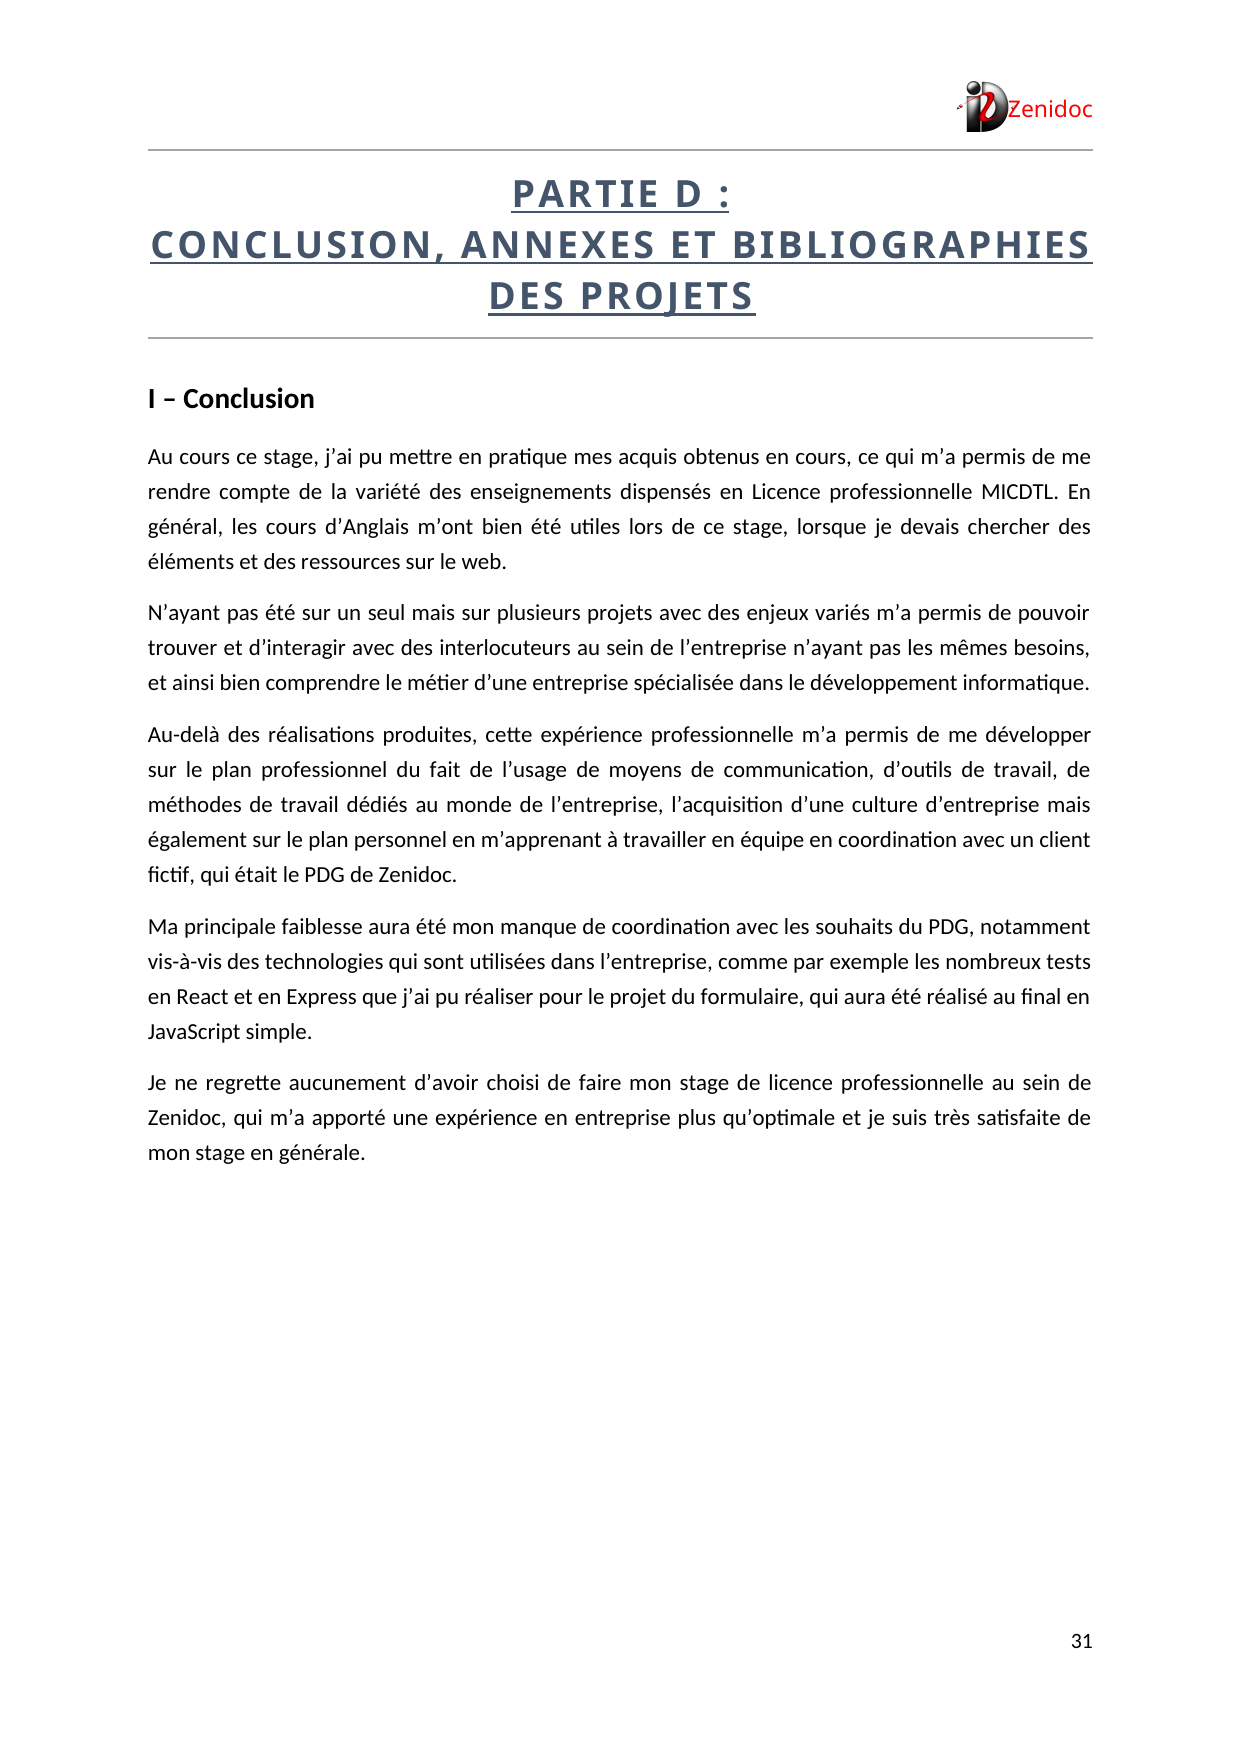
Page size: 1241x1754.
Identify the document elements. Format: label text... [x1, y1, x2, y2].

text Je ne regrette aucunement d’avoir choisi de faire mon stage de licence professionnelle au sein de Zenidoc, qui m’a apporté une expérience en entreprise plus qu’optimale et je suis très satisfaite de mon stage en générale. [148, 1068, 1093, 1166]
text Au-delà des réalisations produites, cette expérience professionnelle m’a permis de me développer sur le plan professionnel du fait de l’usage de moyens de communication, d’outils de travail, de méthodes de travail dédiés au monde de l’entreprise, l’acquisition d’une culture d’entreprise mais également sur le plan personnel en m’apprenant à travailler en équipe en coordination avec un client fictif, qui était le PDG de Zenidoc. [148, 720, 1093, 888]
picture [1011, 104, 1018, 115]
text Ma principale faiblesse aura été mon manque de coordination avec les souhaits du PDG, notamment vis-à-vis des technologies qui sont utilisées dans l’entreprise, comme par exemple les nombreux tests en React et en Express que j’ai pu réaliser pour le projet du formulaire, qui aura été réalisé au final en JavaScript simple. [148, 912, 1093, 1045]
text I – Conclusion [148, 381, 1093, 416]
text Au cours ce stage, j’ai pu mettre en pratique mes acquis obtenus en cours, ce qui m’a permis de me rendre compte de la variété des enseignements dispensés en Licence professionnelle MICDTL. En général, les cours d’Anglais m’ont bien été utiles lors de ce stage, lorsque je devais chercher des éléments et des ressources sur le web. [148, 442, 1093, 575]
text N’ayant pas été sur un seul mais sur plusieurs projets avec des enjeux variés m’a permis de pouvoir trouver et d’interagir avec des interlocuteurs au sein de l’entreprise n’ayant pas les mêmes besoins, et ainsi bien comprendre le métier d’une entreprise spécialisée dans le développement informatique. [148, 598, 1093, 696]
picture [956, 81, 1018, 132]
title Partie D : [148, 151, 1093, 200]
title CONCLUSION, annexes et bibliographies des projets [148, 200, 1093, 337]
